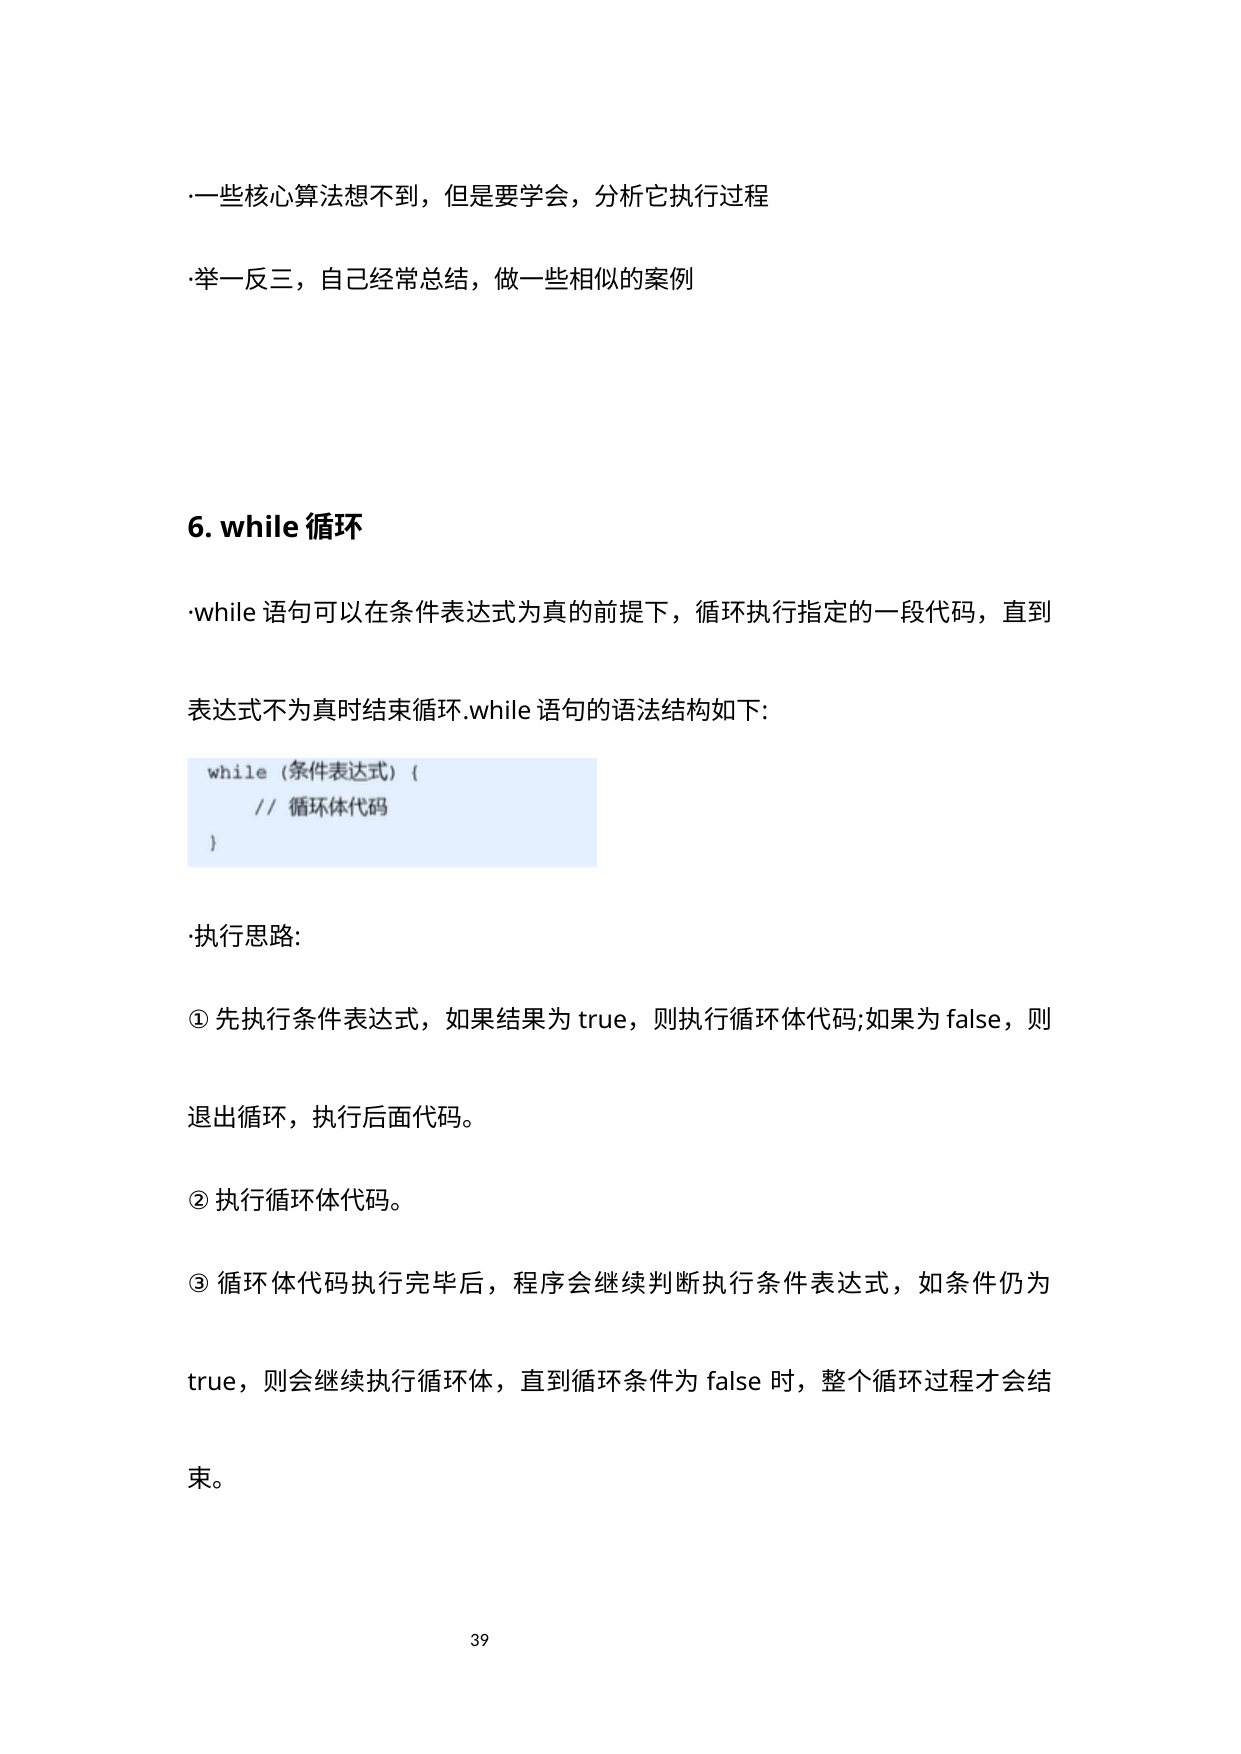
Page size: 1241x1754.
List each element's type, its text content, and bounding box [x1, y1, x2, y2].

picture [187, 758, 597, 869]
list ·举一反三，自己经常总结，做一些相似的案例 [187, 245, 1053, 310]
list ·while语句可以在条件表达式为真的前提下，循环执行指定的一段代码，直到表达式不为真时结束循环.while语句的语法结构如下: [187, 578, 1053, 741]
list ①先执行条件表达式，如果结果为true，则执行循环体代码;如果为false，则退出循环，执行后面代码。 [187, 985, 1053, 1148]
list while循环 [187, 492, 1053, 557]
list ·一些核心算法想不到，但是要学会，分析它执行过程 [187, 162, 1053, 227]
list ③循环体代码执行完毕后，程序会继续判断执行条件表达式，如条件仍为true，则会继续执行循环体，直到循环条件为false 时，整个循环过程才会结束。 [187, 1249, 1053, 1509]
list ②执行循环体代码。 [187, 1166, 1053, 1231]
list ·执行思路: [187, 902, 1053, 967]
